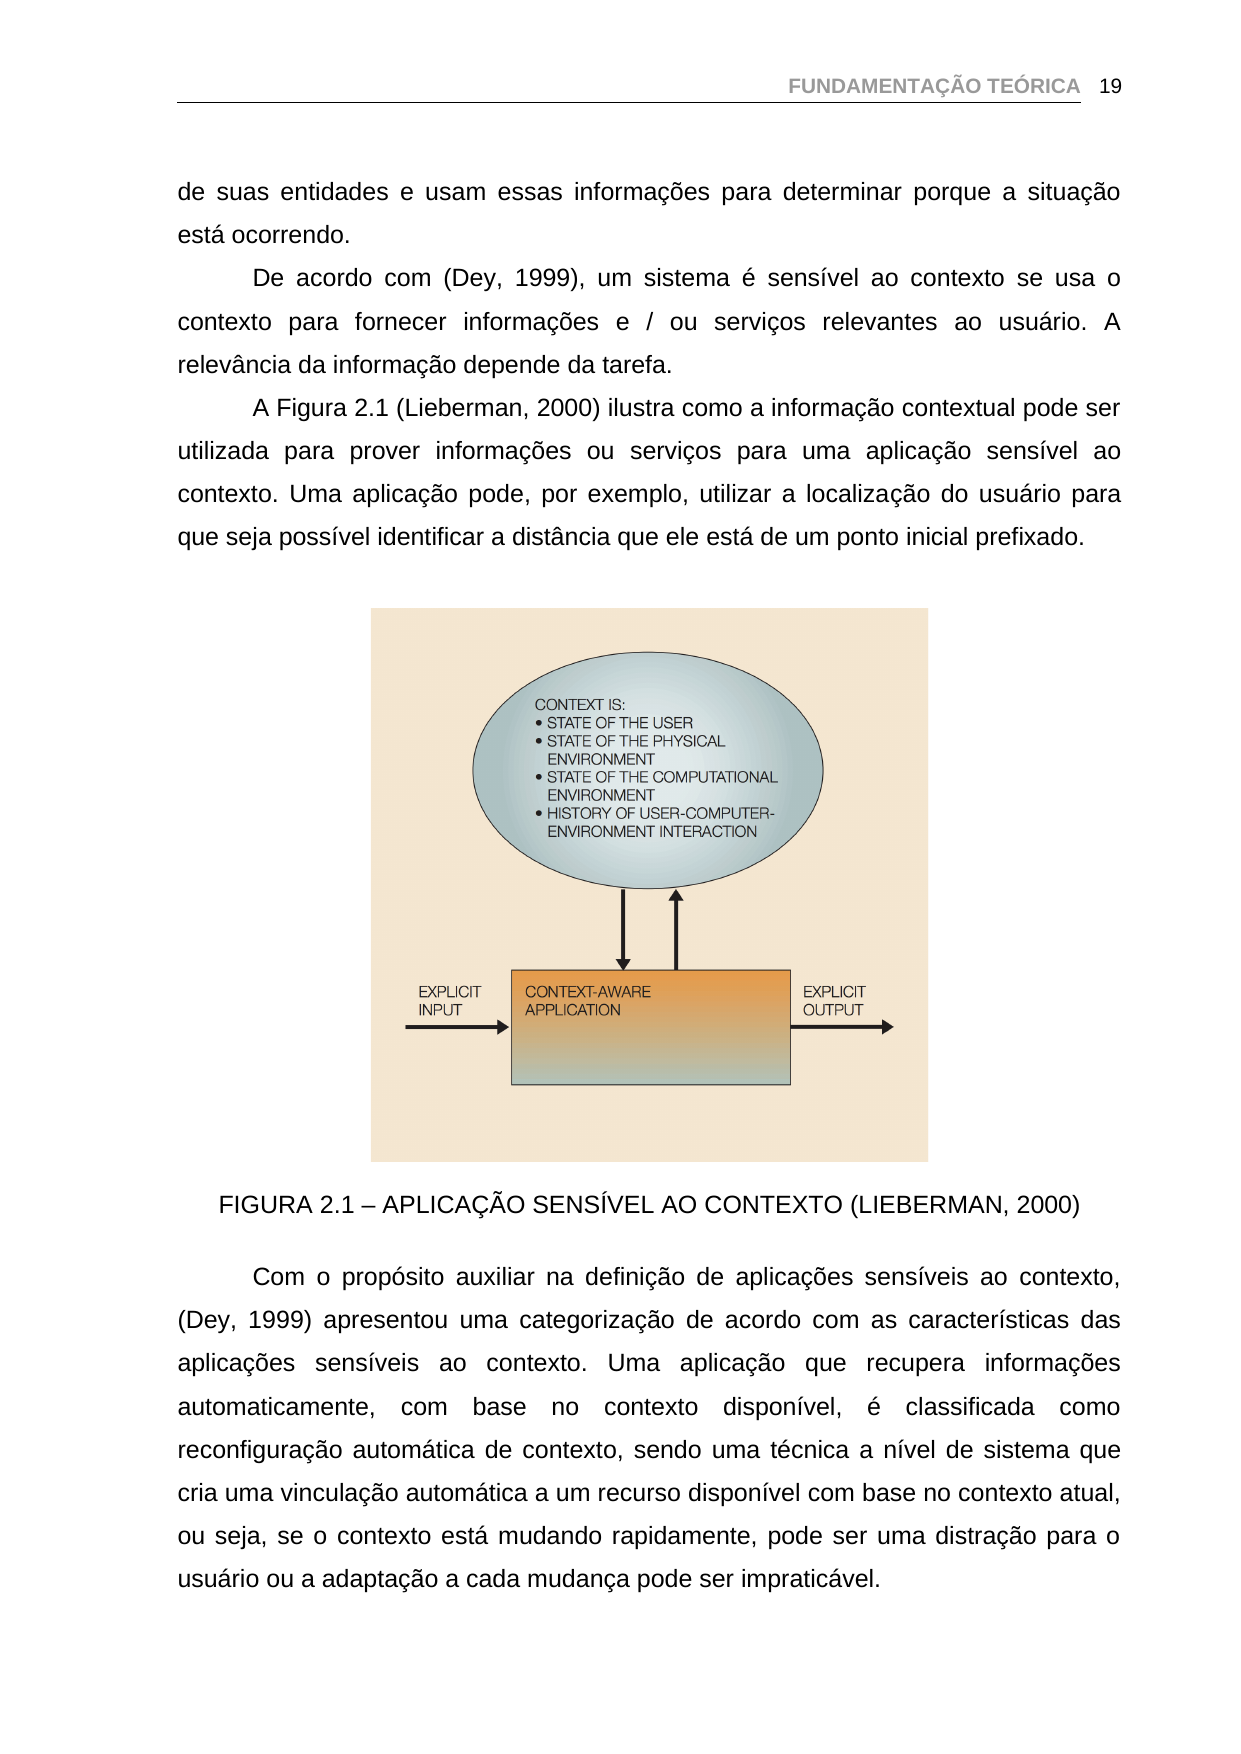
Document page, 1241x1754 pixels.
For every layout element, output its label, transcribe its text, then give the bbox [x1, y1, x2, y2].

text Figura 2.1 – Aplicação sensível ao contexto (lieberman, 2000) [177, 1190, 1122, 1219]
text De acordo com (Dey, 1999), um sistema é sensível ao contexto se usa o contexto para fornecer informações e / ou serviços relevantes ao usuário. A relevância da informação depende da tarefa. [177, 263, 1122, 378]
text A Figura 2.1 (Lieberman, 2000) ilustra como a informação contextual pode ser utilizada para prover informações ou serviços para uma aplicação sensível ao contexto. Uma aplicação pode, por exemplo, utilizar a localização do usuário para que seja possível identificar a distância que ele está de um ponto inicial prefixado. [177, 393, 1122, 551]
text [177, 177, 1122, 249]
picture [370, 608, 929, 1162]
text Com o propósito auxiliar na definição de aplicações sensíveis ao contexto, (Dey, 1999) apresentou uma categorização de acordo com as características das aplicações sensíveis ao contexto. Uma aplicação que recupera informações automaticamente, com base no contexto disponível, é classificada como reconfiguração automática de contexto, sendo uma técnica a nível de sistema que cria uma vinculação automática a um recurso disponível com base no contexto atual, ou seja, se o contexto está mudando rapidamente, pode ser uma distração para o usuário ou a adaptação a cada mudança pode ser impraticável. [177, 1262, 1122, 1593]
